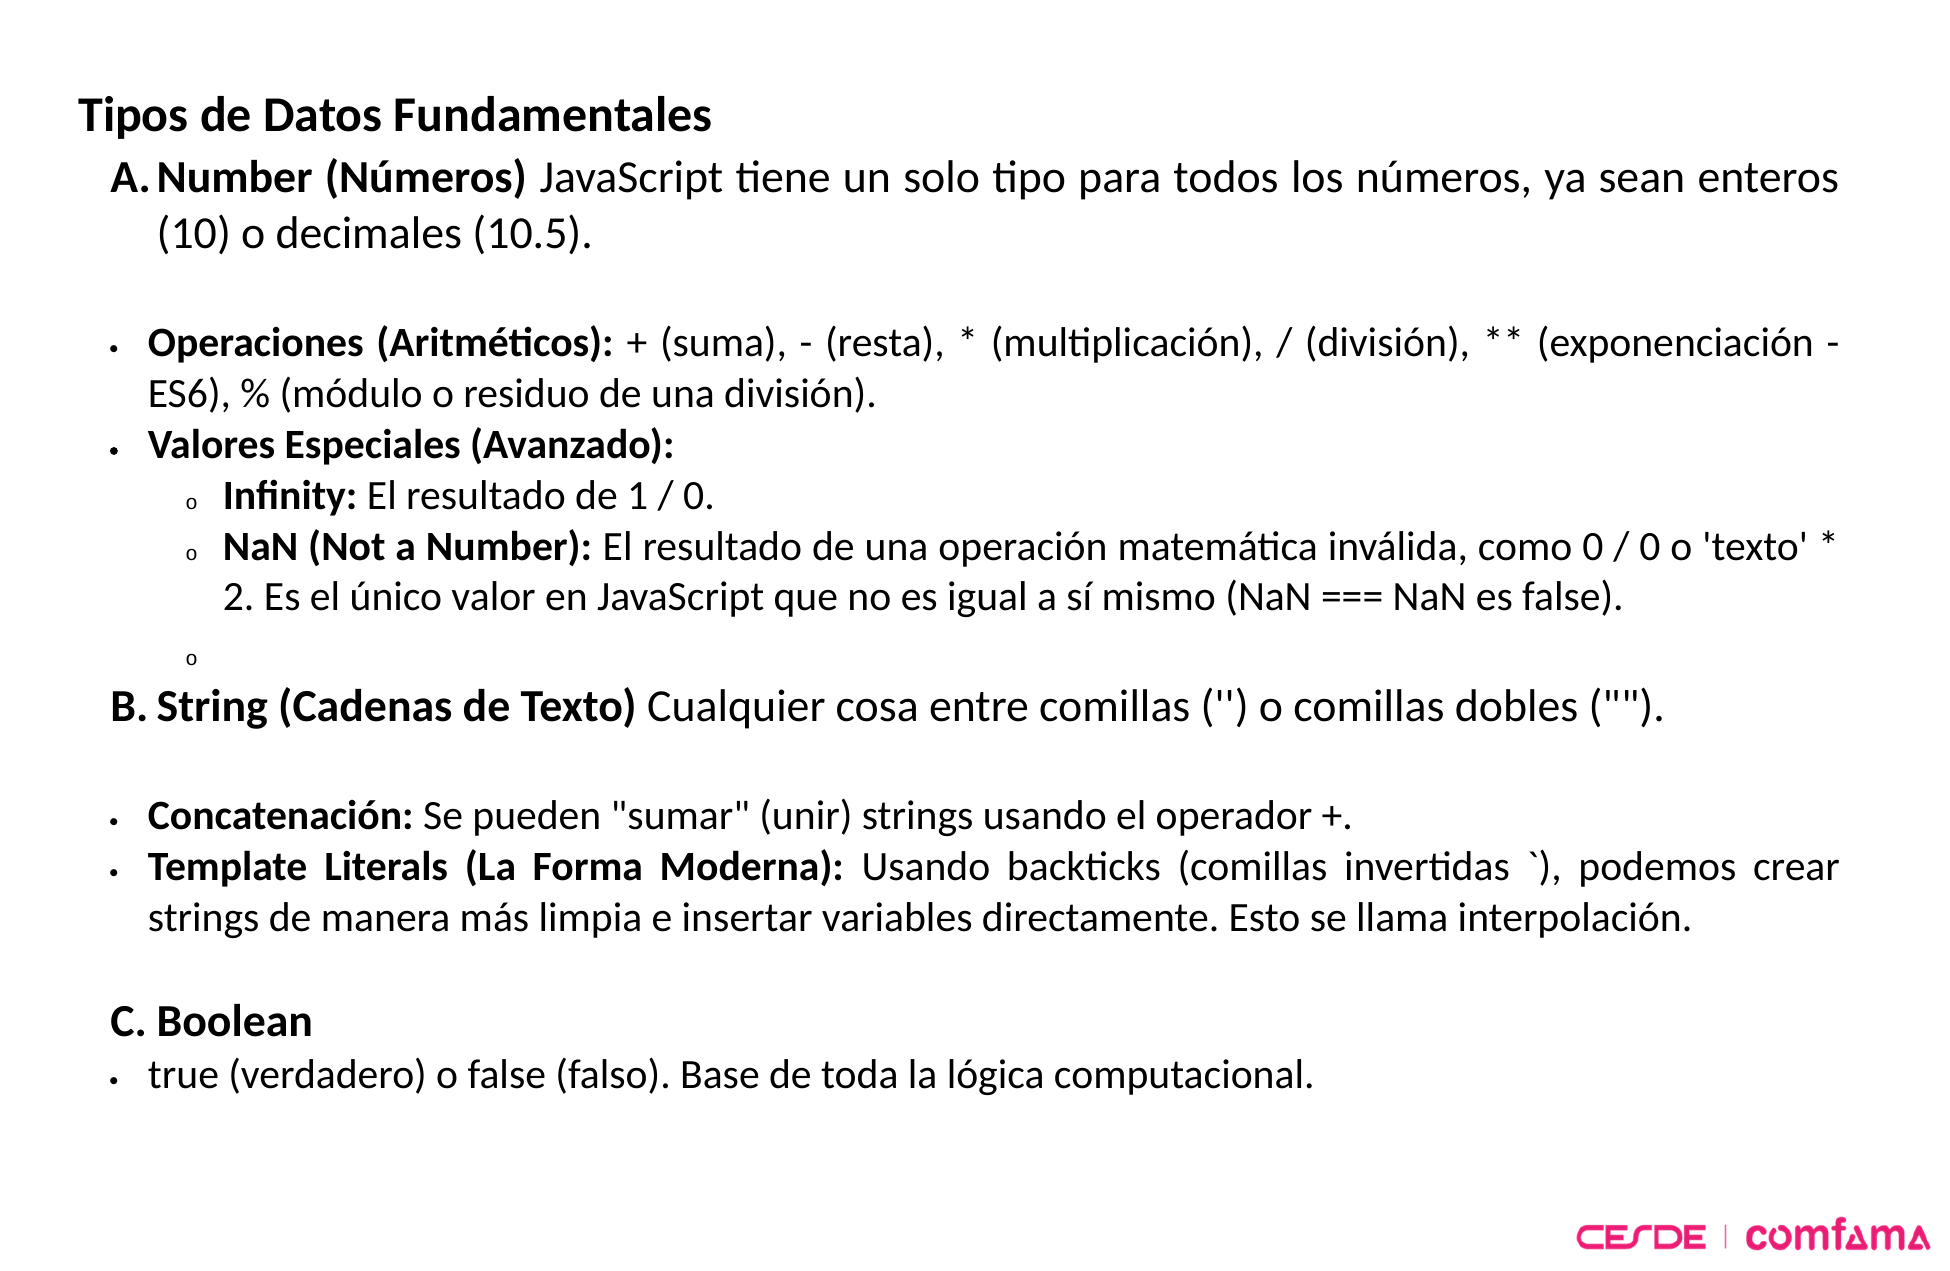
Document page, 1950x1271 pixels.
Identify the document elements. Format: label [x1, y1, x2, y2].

picture [1567, 1208, 1939, 1258]
